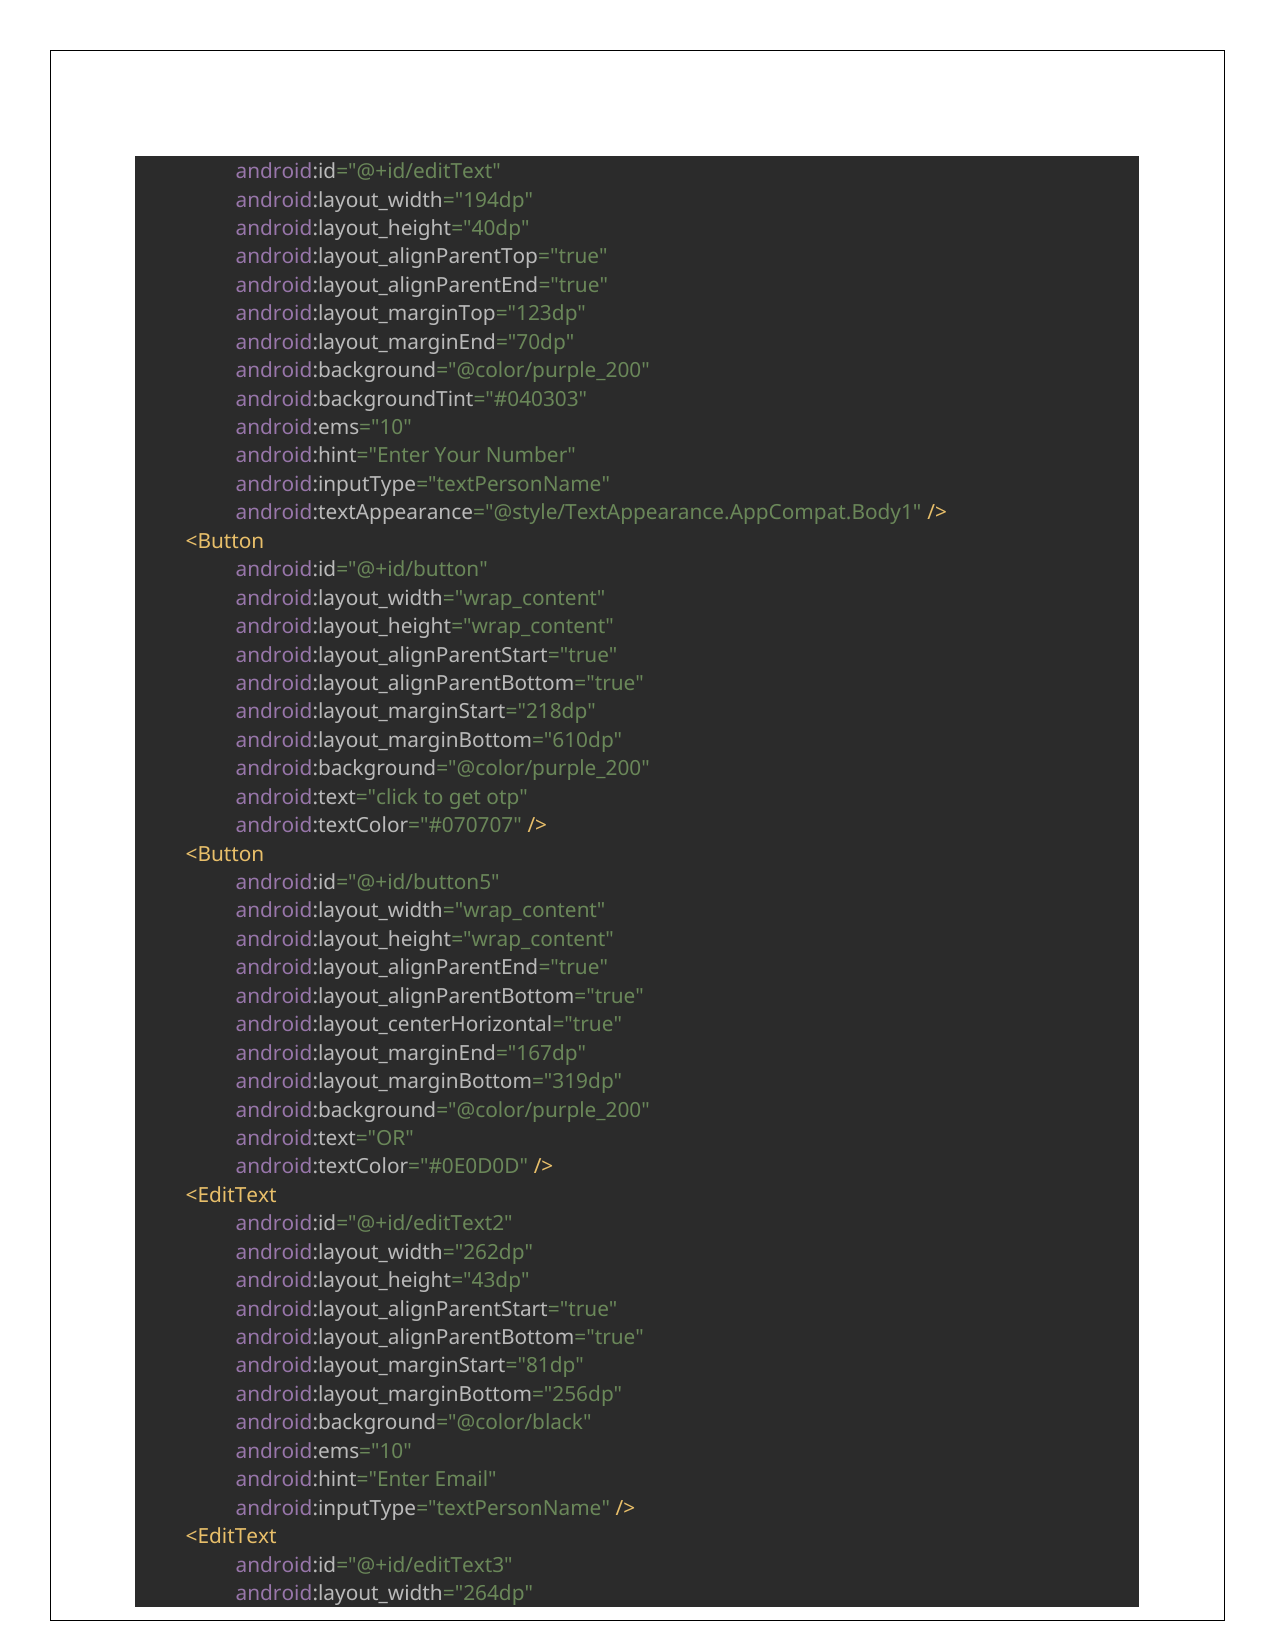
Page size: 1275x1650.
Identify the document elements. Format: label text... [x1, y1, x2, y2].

text android:text="click to get otp" [135, 782, 1139, 810]
text android:background="@color/purple_200" [135, 753, 1139, 782]
text android:layout_alignParentBottom="true" [135, 981, 1139, 1009]
text android:layout_width="262dp" [135, 1237, 1139, 1265]
text android:layout_height="40dp" [135, 213, 1139, 242]
text android:background="@color/purple_200" [135, 355, 1139, 384]
text android:id="@+id/editText3" [135, 1550, 1139, 1578]
text android:layout_marginBottom="256dp" [135, 1379, 1139, 1407]
text android:hint="Enter Email" [135, 1464, 1139, 1493]
text android:layout_marginBottom="319dp" [135, 1066, 1139, 1095]
text android:layout_height="wrap_content" [135, 611, 1139, 640]
text <Button [135, 526, 1139, 554]
text android:layout_marginEnd="70dp" [135, 327, 1139, 355]
text android:id="@+id/button" [135, 554, 1139, 583]
text android:layout_marginEnd="167dp" [135, 1038, 1139, 1066]
text android:inputType="textPersonName" /> [135, 1493, 1139, 1521]
text android:layout_alignParentStart="true" [135, 640, 1139, 668]
text android:layout_marginBottom="610dp" [135, 725, 1139, 753]
text <EditText [135, 1521, 1139, 1550]
text android:layout_height="wrap_content" [135, 924, 1139, 952]
text android:ems="10" [135, 412, 1139, 441]
text android:layout_alignParentBottom="true" [135, 668, 1139, 697]
text android:hint="Enter Your Number" [135, 441, 1139, 469]
text android:id="@+id/button5" [135, 867, 1139, 896]
text <EditText [135, 1180, 1139, 1208]
text android:textColor="#0E0D0D" /> [135, 1152, 1139, 1180]
text android:layout_alignParentStart="true" [135, 1294, 1139, 1322]
text android:layout_alignParentEnd="true" [135, 270, 1139, 298]
text android:id="@+id/editText2" [135, 1208, 1139, 1237]
text android:backgroundTint="#040303" [135, 384, 1139, 412]
text android:layout_alignParentTop="true" [135, 242, 1139, 270]
text android:background="@color/purple_200" [135, 1095, 1139, 1123]
text android:layout_width="264dp" [135, 1578, 1139, 1607]
text android:layout_marginTop="123dp" [135, 298, 1139, 327]
text android:textColor="#070707" /> [135, 810, 1139, 839]
text android:background="@color/black" [135, 1407, 1139, 1436]
text android:text="OR" [135, 1123, 1139, 1152]
text android:layout_width="wrap_content" [135, 583, 1139, 611]
text android:layout_centerHorizontal="true" [135, 1009, 1139, 1038]
text <Button [135, 839, 1139, 867]
text android:layout_width="wrap_content" [135, 896, 1139, 924]
text android:layout_height="43dp" [135, 1265, 1139, 1294]
text android:layout_alignParentBottom="true" [135, 1322, 1139, 1351]
text android:id="@+id/editText" [135, 156, 1139, 185]
text android:ems="10" [135, 1436, 1139, 1464]
text android:textAppearance="@style/TextAppearance.AppCompat.Body1" /> [135, 497, 1139, 526]
text android:inputType="textPersonName" [135, 469, 1139, 497]
text android:layout_marginStart="81dp" [135, 1351, 1139, 1379]
text android:layout_alignParentEnd="true" [135, 952, 1139, 981]
text android:layout_marginStart="218dp" [135, 697, 1139, 725]
text android:layout_width="194dp" [135, 185, 1139, 213]
